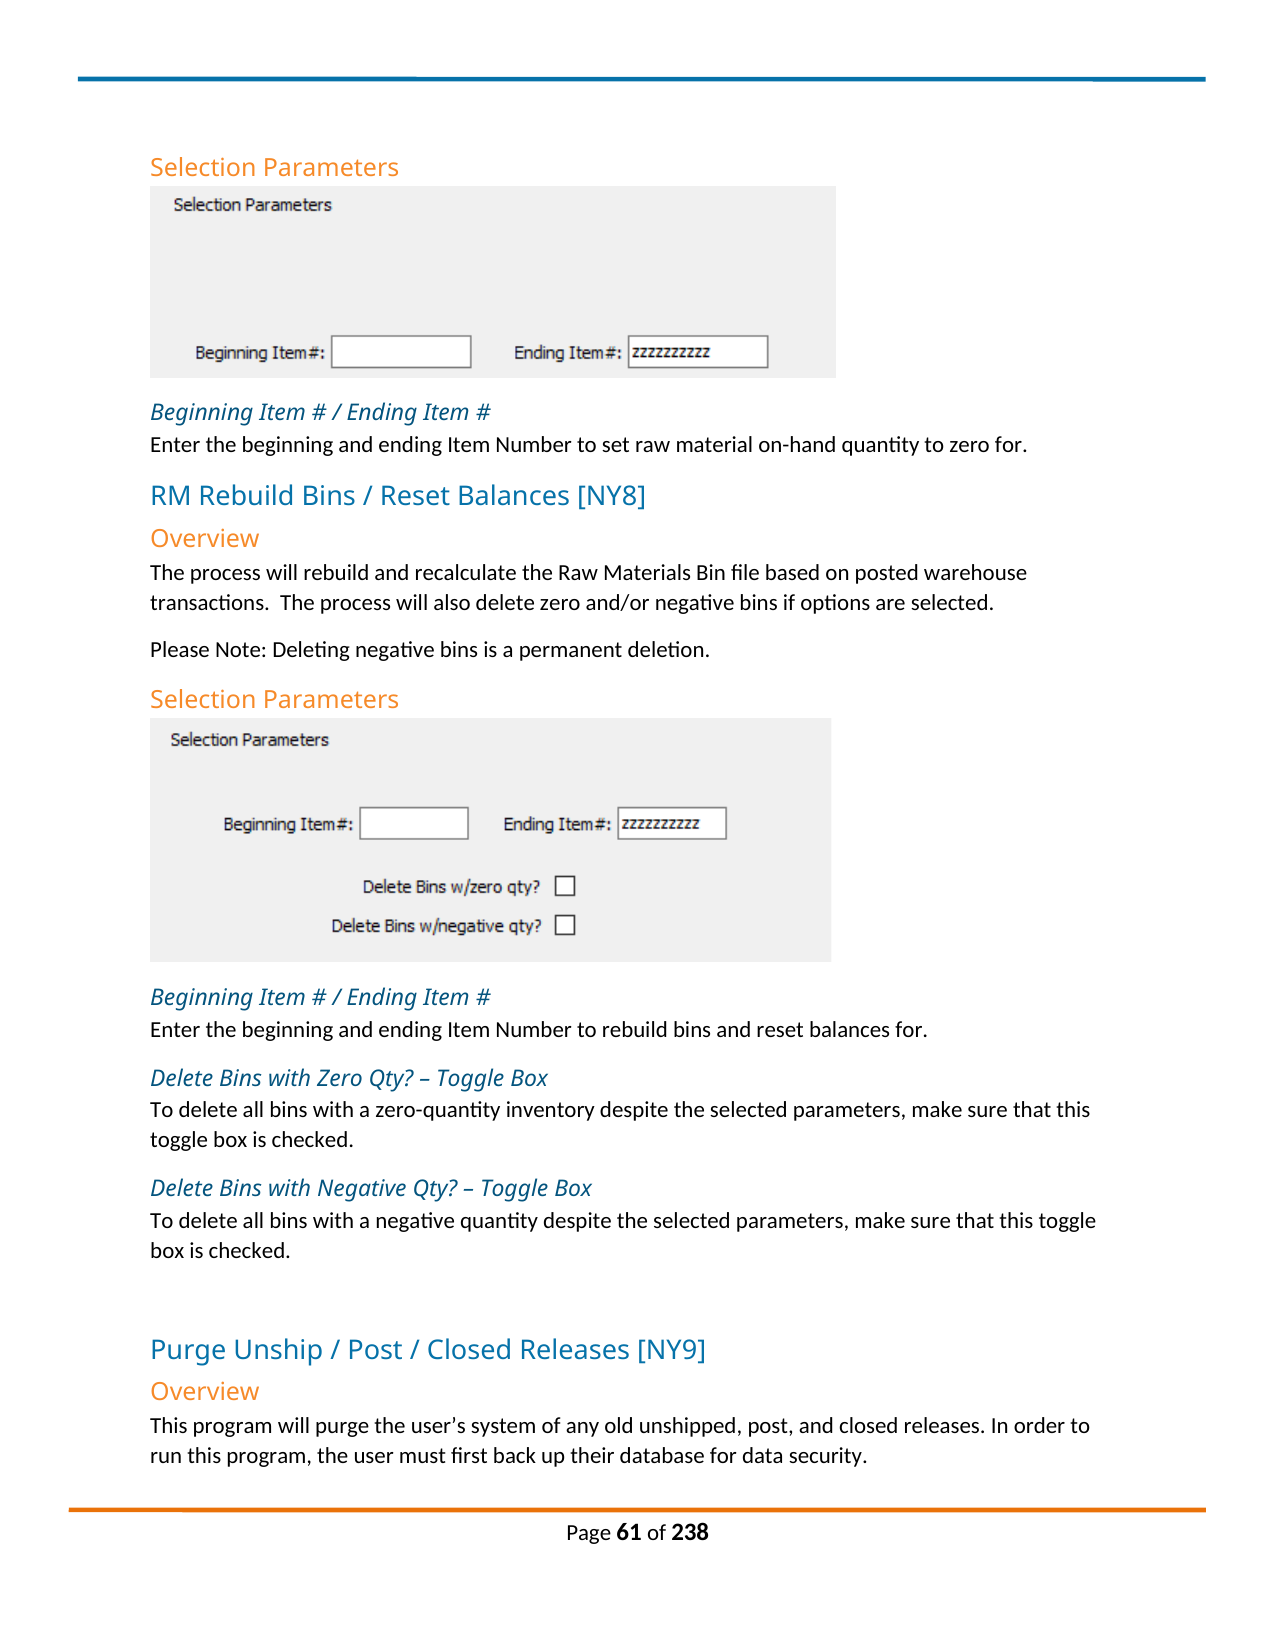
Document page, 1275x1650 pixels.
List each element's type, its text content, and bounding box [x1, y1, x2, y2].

picture [150, 718, 832, 962]
subtitle Beginning Item # / Ending Item # [150, 396, 1125, 427]
subtitle Overview [150, 521, 1125, 555]
subtitle Selection Parameters [150, 150, 1125, 184]
subtitle Purge Unship / Post / Closed Releases [NY9] [150, 1330, 1125, 1367]
subtitle Delete Bins with Zero Qty? – Toggle Box [150, 1062, 1125, 1093]
text Please Note: Deleting negative bins is a permanent deletion. [150, 635, 1125, 663]
subtitle Delete Bins with Negative Qty? – Toggle Box [150, 1172, 1125, 1204]
text The process will rebuild and recalculate the Raw Materials Bin file based on posted warehouse transactions. The process will also delete zero and/or negative bins if options are selected. [150, 558, 1125, 616]
text Enter the beginning and ending Item Number to rebuild bins and reset balances for. [150, 1015, 1125, 1043]
subtitle Selection Parameters [150, 682, 1125, 716]
text This program will purge the user’s system of any old unshipped, post, and closed releases. In order to run this program, the user must first back up their database for data security. [150, 1411, 1125, 1469]
text To delete all bins with a negative quantity despite the selected parameters, make sure that this toggle box is checked. [150, 1206, 1125, 1264]
text Enter the beginning and ending Item Number to set raw material on-hand quantity to zero for. [150, 430, 1125, 458]
text To delete all bins with a zero-quantity inventory despite the selected parameters, make sure that this toggle box is checked. [150, 1095, 1125, 1153]
subtitle Overview [150, 1374, 1125, 1408]
subtitle Beginning Item # / Ending Item # [150, 981, 1125, 1012]
subtitle RM Rebuild Bins / Reset Balances [NY8] [150, 477, 1125, 514]
picture [150, 186, 836, 378]
